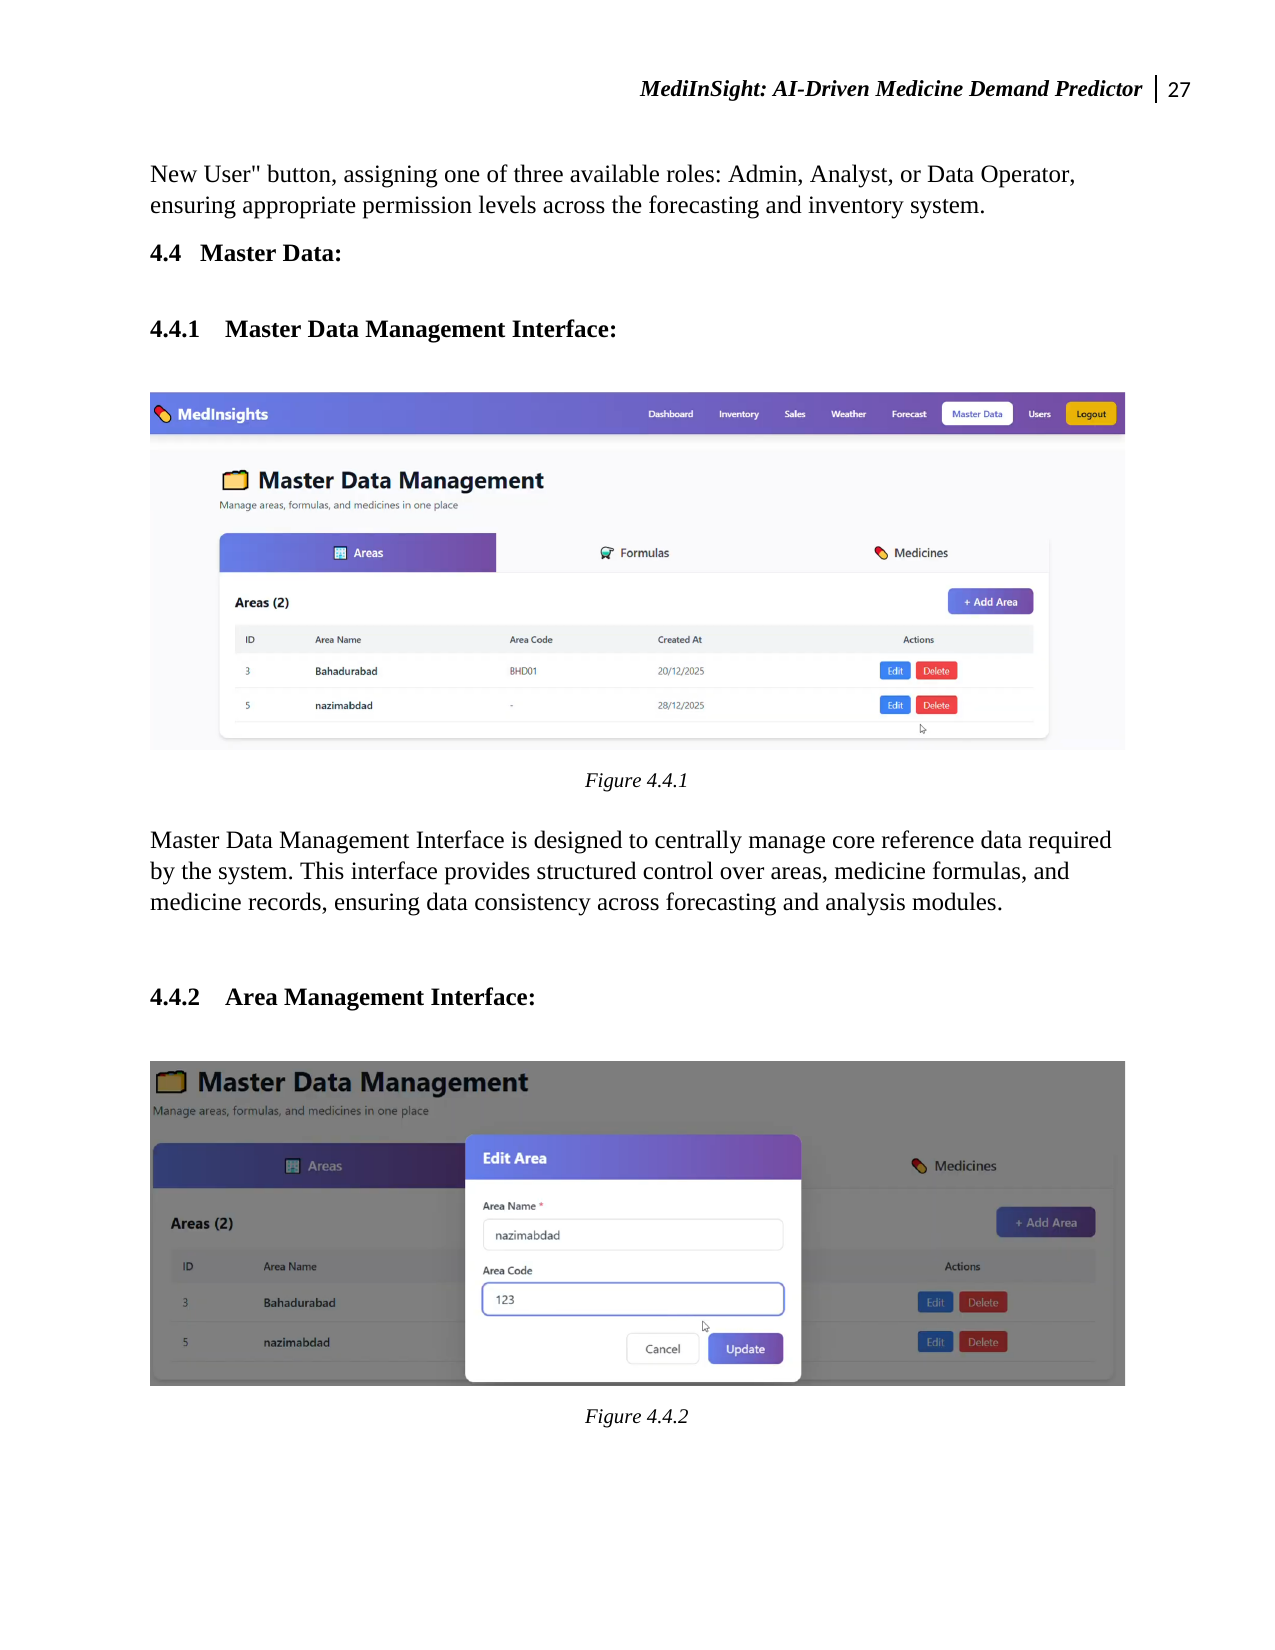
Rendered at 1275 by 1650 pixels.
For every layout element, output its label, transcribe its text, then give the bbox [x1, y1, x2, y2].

picture [150, 392, 1125, 750]
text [150, 159, 1125, 219]
subtitle Master Data Management Interface: [150, 314, 1125, 343]
subtitle Master Data: [150, 238, 1125, 267]
subtitle Area Management Interface: [150, 982, 1125, 1011]
text Figure 4.4.1 [150, 768, 1125, 792]
text Figure 4.4.2 [150, 1404, 1125, 1428]
picture [150, 1061, 1125, 1386]
text Master Data Management Interface is designed to centrally manage core reference data required by the system. This interface provides structured control over areas, medicine formulas, and medicine records, ensuring data consistency across forecasting and analysis modules. [150, 825, 1125, 916]
